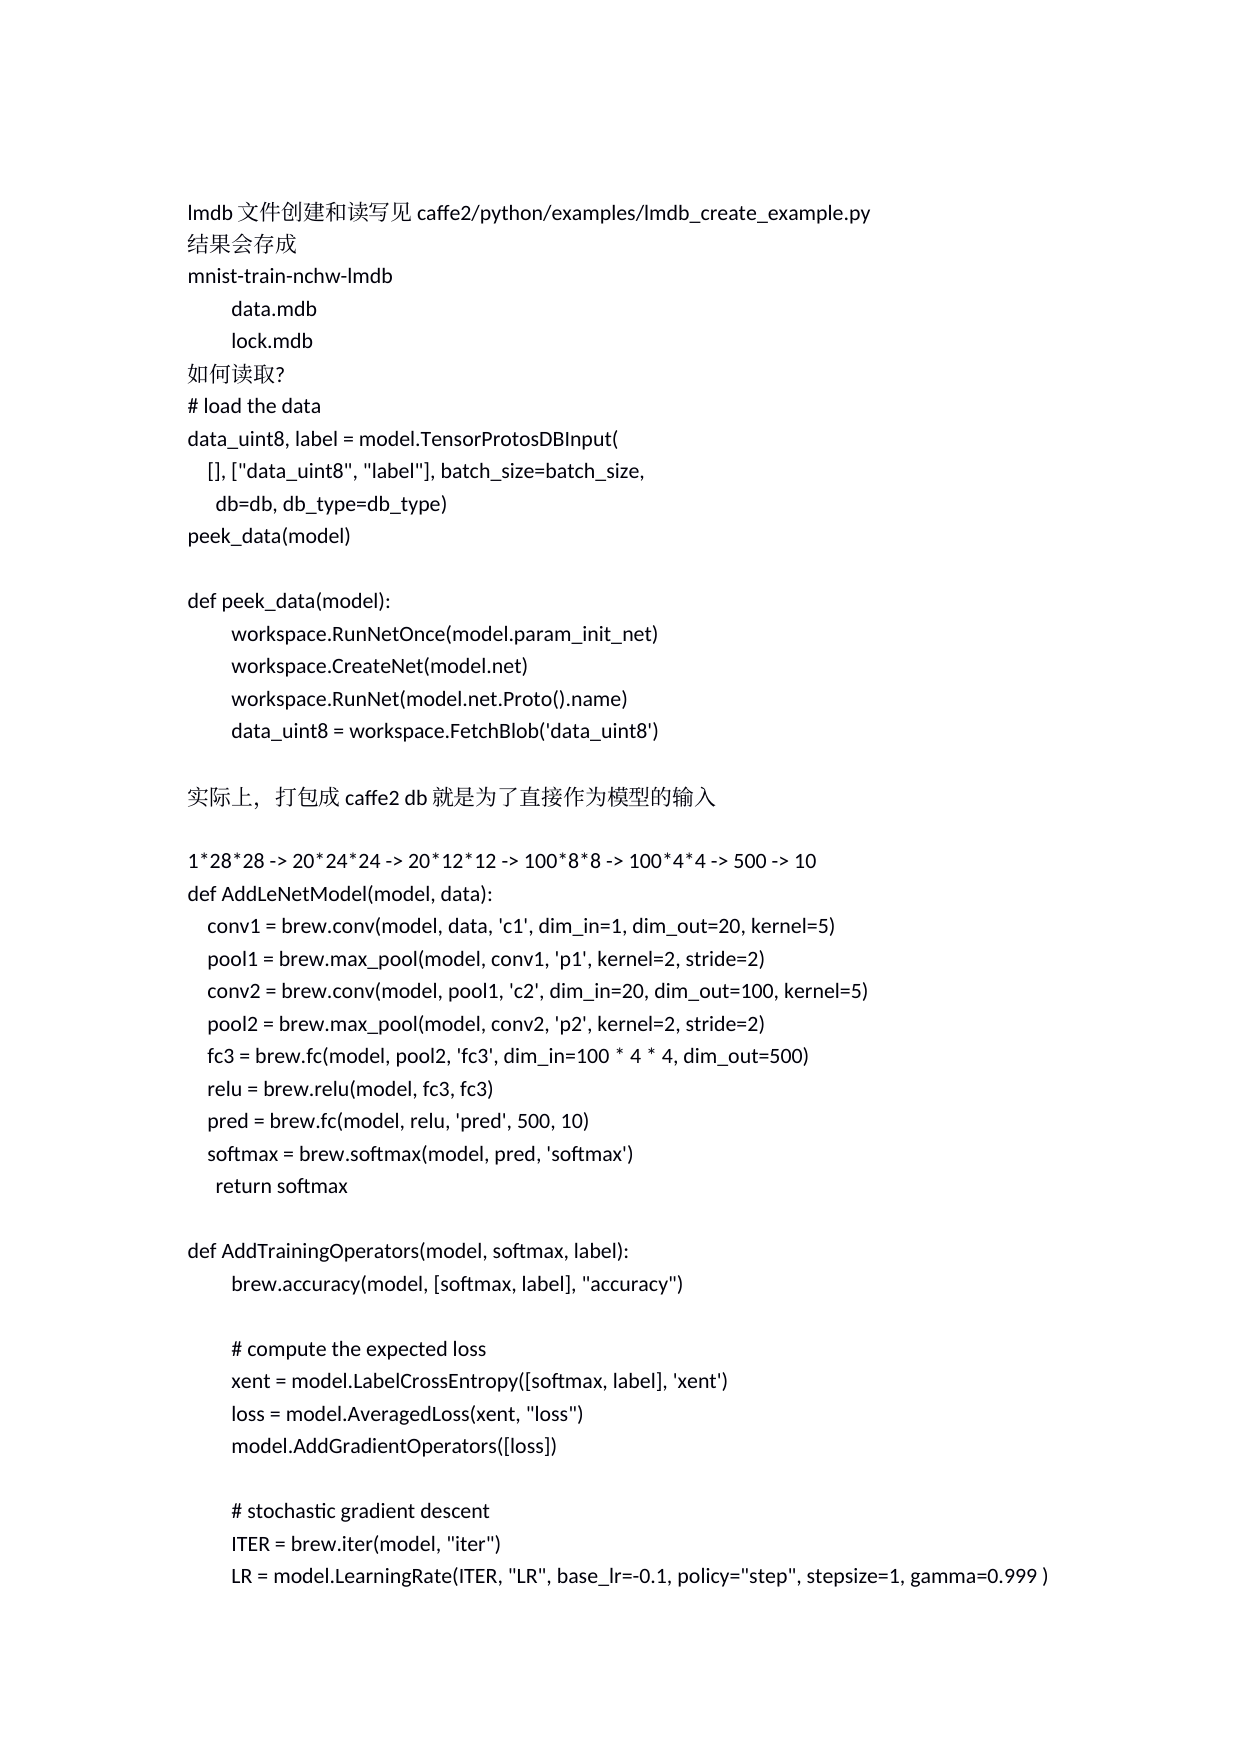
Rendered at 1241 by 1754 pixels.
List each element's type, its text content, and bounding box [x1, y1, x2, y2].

text db=db, db_type=db_type) [187, 487, 1053, 519]
text xent = model.LabelCrossEntropy([softmax, label], 'xent') [187, 1364, 1053, 1397]
text [], ["data_uint8", "label"], batch_size=batch_size, [187, 454, 1053, 487]
text 实际上，打包成caffe2 db就是为了直接作为模型的输入 [187, 779, 1053, 812]
text ITER = brew.iter(model, "iter") [187, 1527, 1053, 1559]
text return softmax [187, 1169, 1053, 1202]
text 如何读取? [187, 357, 1053, 389]
text brew.accuracy(model, [softmax, label], "accuracy") [187, 1267, 1053, 1299]
text def AddTrainingOperators(model, softmax, label): [187, 1234, 1053, 1267]
text 结果会存成 [187, 227, 1053, 259]
text pool2 = brew.max_pool(model, conv2, 'p2', kernel=2, stride=2) [187, 1007, 1053, 1039]
text def AddLeNetModel(model, data): [187, 877, 1053, 909]
text data.mdb [187, 292, 1053, 324]
text # stochastic gradient descent [187, 1494, 1053, 1527]
text data_uint8, label = model.TensorProtosDBInput( [187, 422, 1053, 454]
text # compute the expected loss [187, 1332, 1053, 1364]
text workspace.CreateNet(model.net) [187, 649, 1053, 682]
text fc3 = brew.fc(model, pool2, 'fc3', dim_in=100 * 4 * 4, dim_out=500) [187, 1039, 1053, 1072]
text conv1 = brew.conv(model, data, 'c1', dim_in=1, dim_out=20, kernel=5) [187, 909, 1053, 942]
text peek_data(model) [187, 519, 1053, 552]
text def peek_data(model): [187, 584, 1053, 617]
text conv2 = brew.conv(model, pool1, 'c2', dim_in=20, dim_out=100, kernel=5) [187, 974, 1053, 1007]
text loss = model.AveragedLoss(xent, "loss") [187, 1397, 1053, 1429]
text workspace.RunNet(model.net.Proto().name) [187, 682, 1053, 714]
text LR = model.LearningRate(ITER, "LR", base_lr=-0.1, policy="step", stepsize=1, gamma=0.999 ) [187, 1559, 1053, 1592]
text softmax = brew.softmax(model, pred, 'softmax') [187, 1137, 1053, 1169]
text lock.mdb [187, 324, 1053, 357]
text 1*28*28 -> 20*24*24 -> 20*12*12 -> 100*8*8 -> 100*4*4 -> 500 -> 10 [187, 844, 1053, 877]
text # load the data [187, 389, 1053, 422]
text relu = brew.relu(model, fc3, fc3) [187, 1072, 1053, 1104]
text workspace.RunNetOnce(model.param_init_net) [187, 617, 1053, 649]
text data_uint8 = workspace.FetchBlob('data_uint8') [187, 714, 1053, 747]
text model.AddGradientOperators([loss]) [187, 1429, 1053, 1462]
text pred = brew.fc(model, relu, 'pred', 500, 10) [187, 1104, 1053, 1137]
text lmdb文件创建和读写见caffe2/python/examples/lmdb_create_example.py [187, 194, 1053, 227]
text mnist-train-nchw-lmdb [187, 259, 1053, 292]
text pool1 = brew.max_pool(model, conv1, 'p1', kernel=2, stride=2) [187, 942, 1053, 974]
